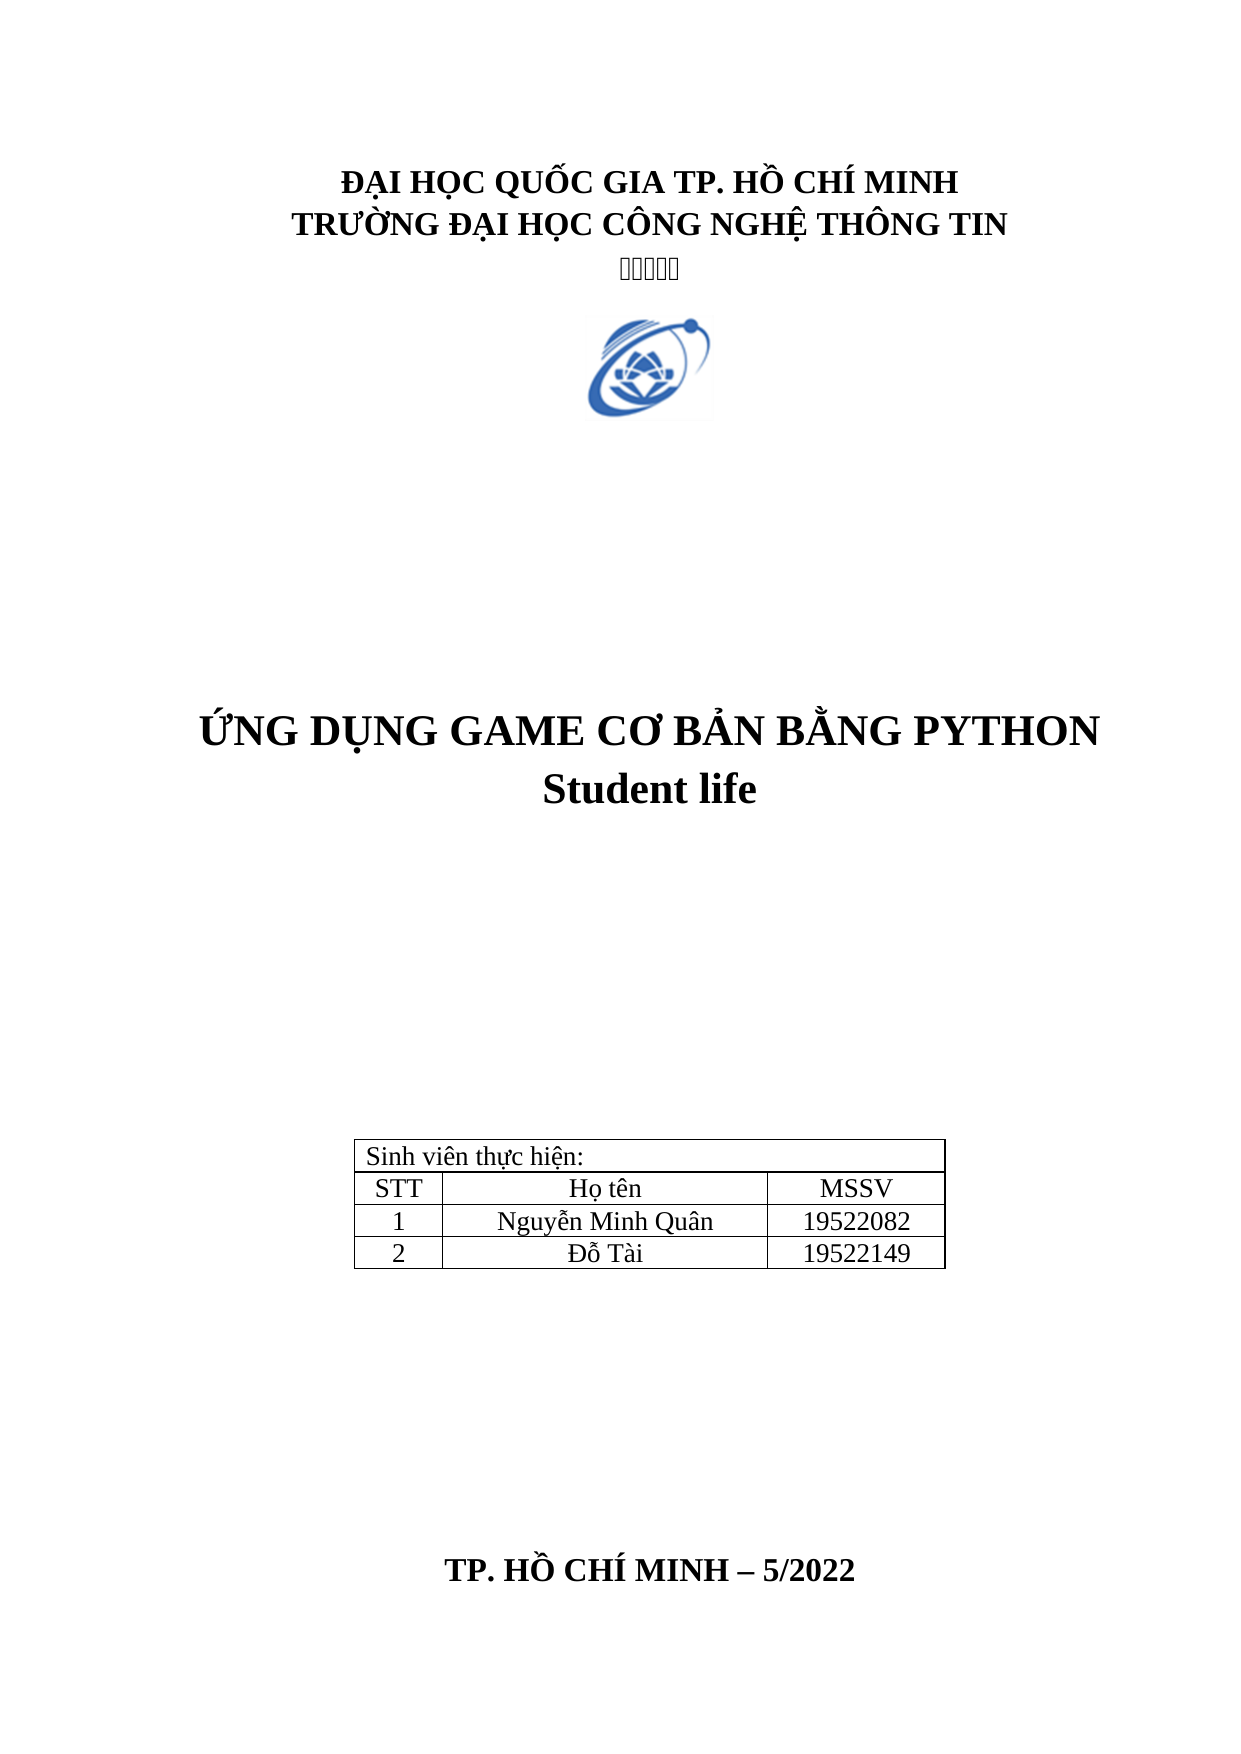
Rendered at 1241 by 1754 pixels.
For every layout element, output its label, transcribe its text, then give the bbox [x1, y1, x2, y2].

table_cell 2 [355, 1237, 442, 1268]
table_cell 19522149 [768, 1237, 944, 1268]
table_cell 1 [355, 1205, 442, 1236]
picture [584, 315, 715, 422]
table_cell STT [355, 1173, 442, 1204]
text TRƯỜNG ĐẠI HỌC CÔNG NGHỆ THÔNG TIN [177, 204, 1122, 242]
table_cell MSSV [768, 1173, 944, 1204]
text TP. HỒ CHÍ MINH – 5/2022 [177, 1550, 1122, 1589]
table_cell Họ tên [443, 1173, 767, 1204]
text ỨNG DỤNG GAME CƠ BẢN BẰNG PYTHON Student life [177, 704, 1122, 812]
table_cell Đỗ Tài [443, 1237, 767, 1268]
table_cell Nguyễn Minh Quân [443, 1205, 767, 1236]
table_cell 19522082 [768, 1205, 944, 1236]
table_header Sinh viên thực hiện: [355, 1140, 944, 1171]
text ĐẠI HỌC QUỐC GIA TP. HỒ CHÍ MINH [177, 162, 1122, 201]
